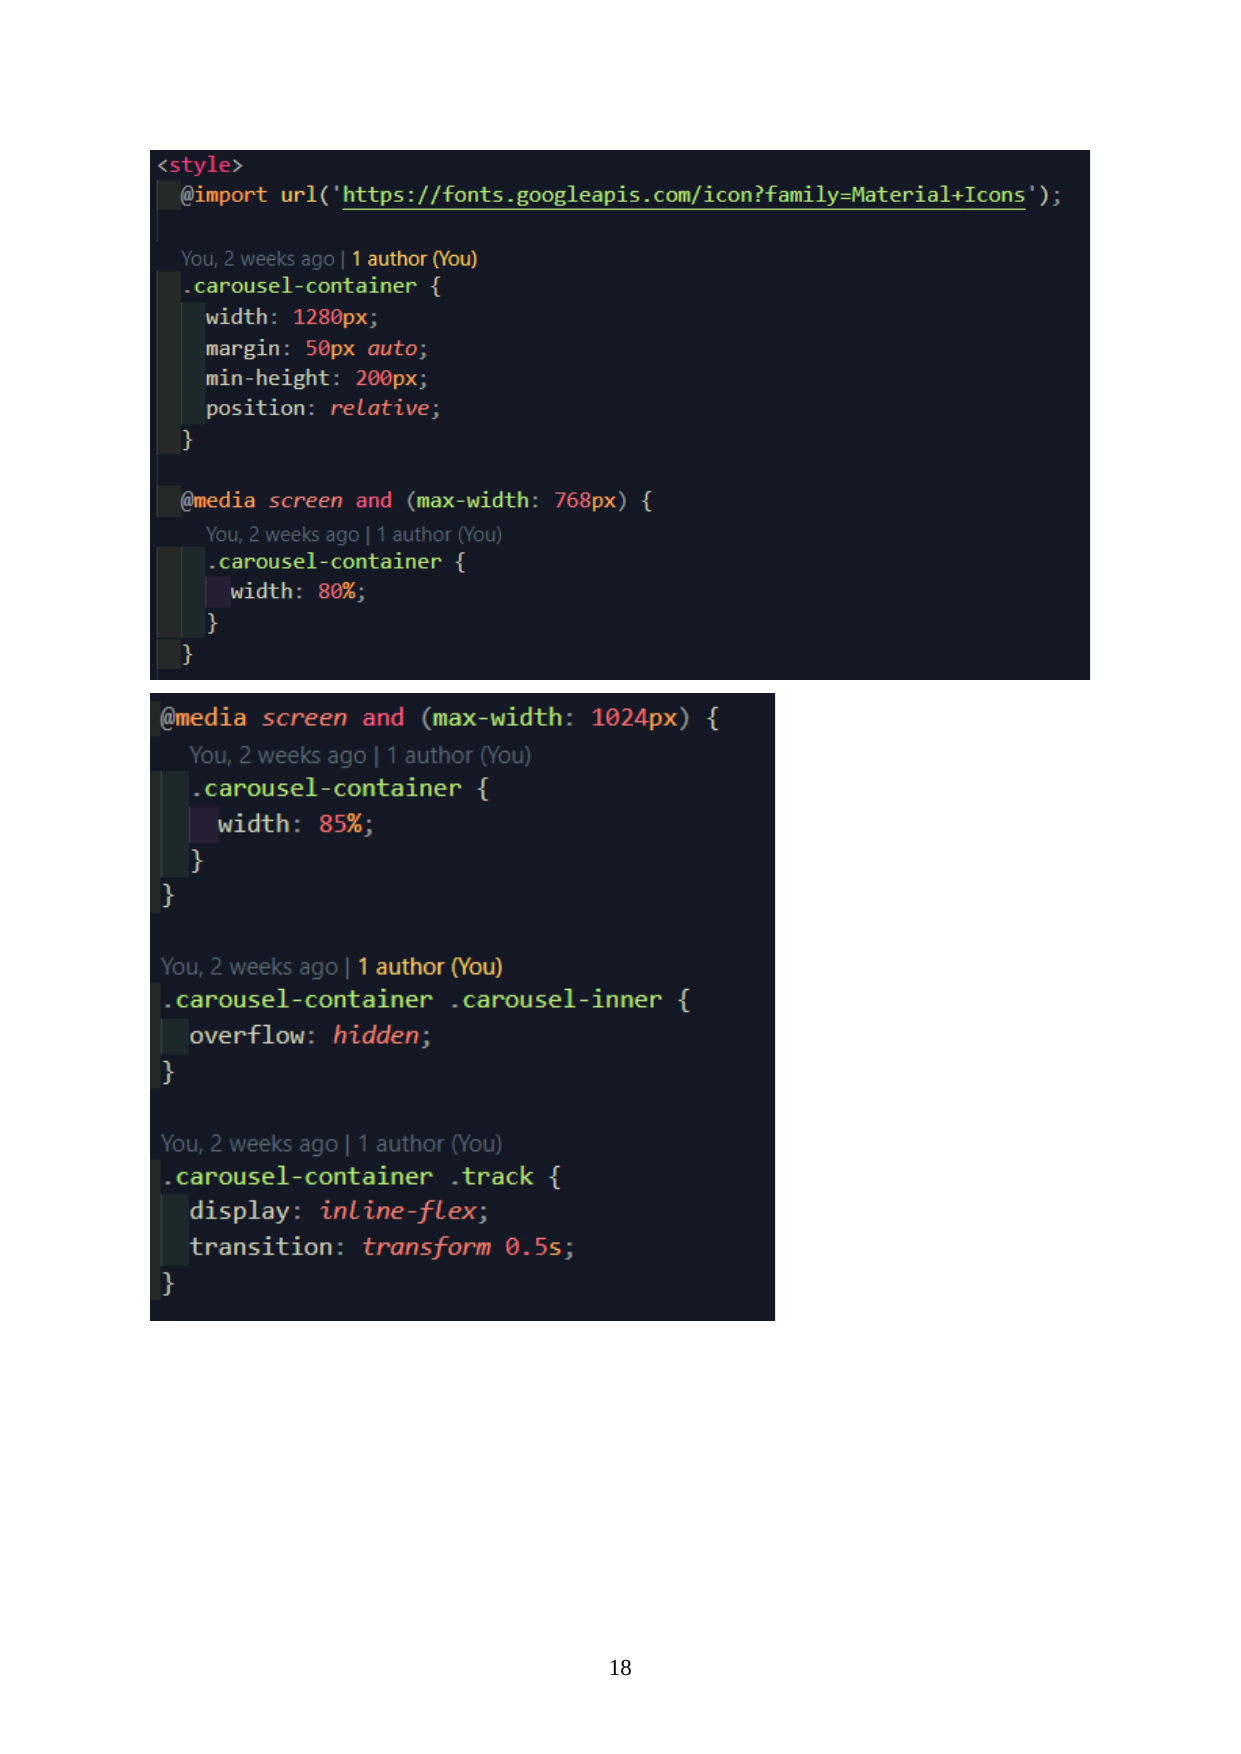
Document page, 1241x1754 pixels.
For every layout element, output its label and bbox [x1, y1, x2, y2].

picture [150, 150, 1091, 680]
picture [150, 693, 775, 1321]
